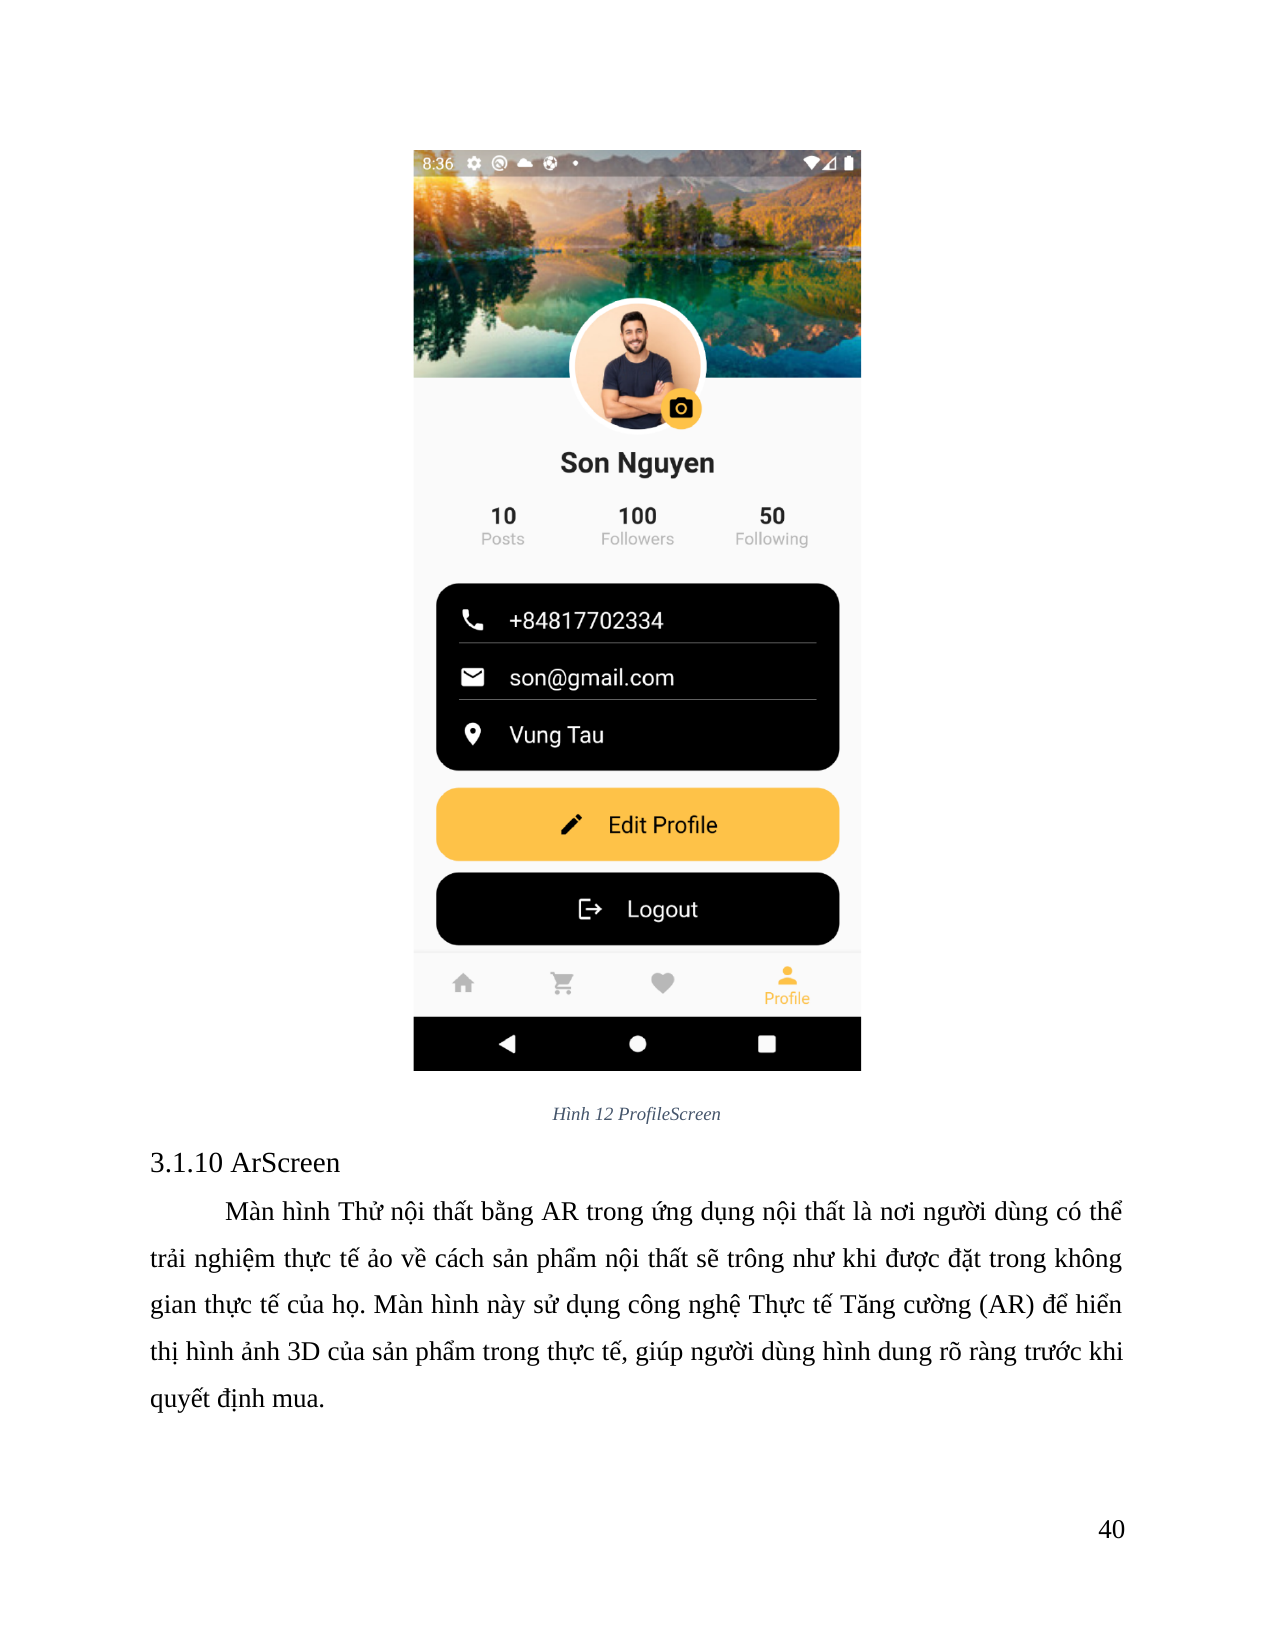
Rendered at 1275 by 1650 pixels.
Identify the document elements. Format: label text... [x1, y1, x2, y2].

text Hình 12 ProfileScreen [150, 1102, 1125, 1124]
picture [413, 150, 862, 1071]
text Màn hình Thử nội thất bằng AR trong ứng dụng nội thất là nơi người dùng có thể trải nghiệm thực tế ảo về cách sản phẩm nội thất sẽ trông như khi được đặt trong không gian thực tế của họ. Màn hình này sử dụng công nghệ Thực tế Tăng cường (AR) để hiển thị hình ảnh 3D của sản phẩm trong thực tế, giúp người dùng hình dung rõ ràng trước khi quyết định mua. [150, 1195, 1125, 1413]
subtitle 3.1.10 ArScreen [150, 1145, 1125, 1178]
